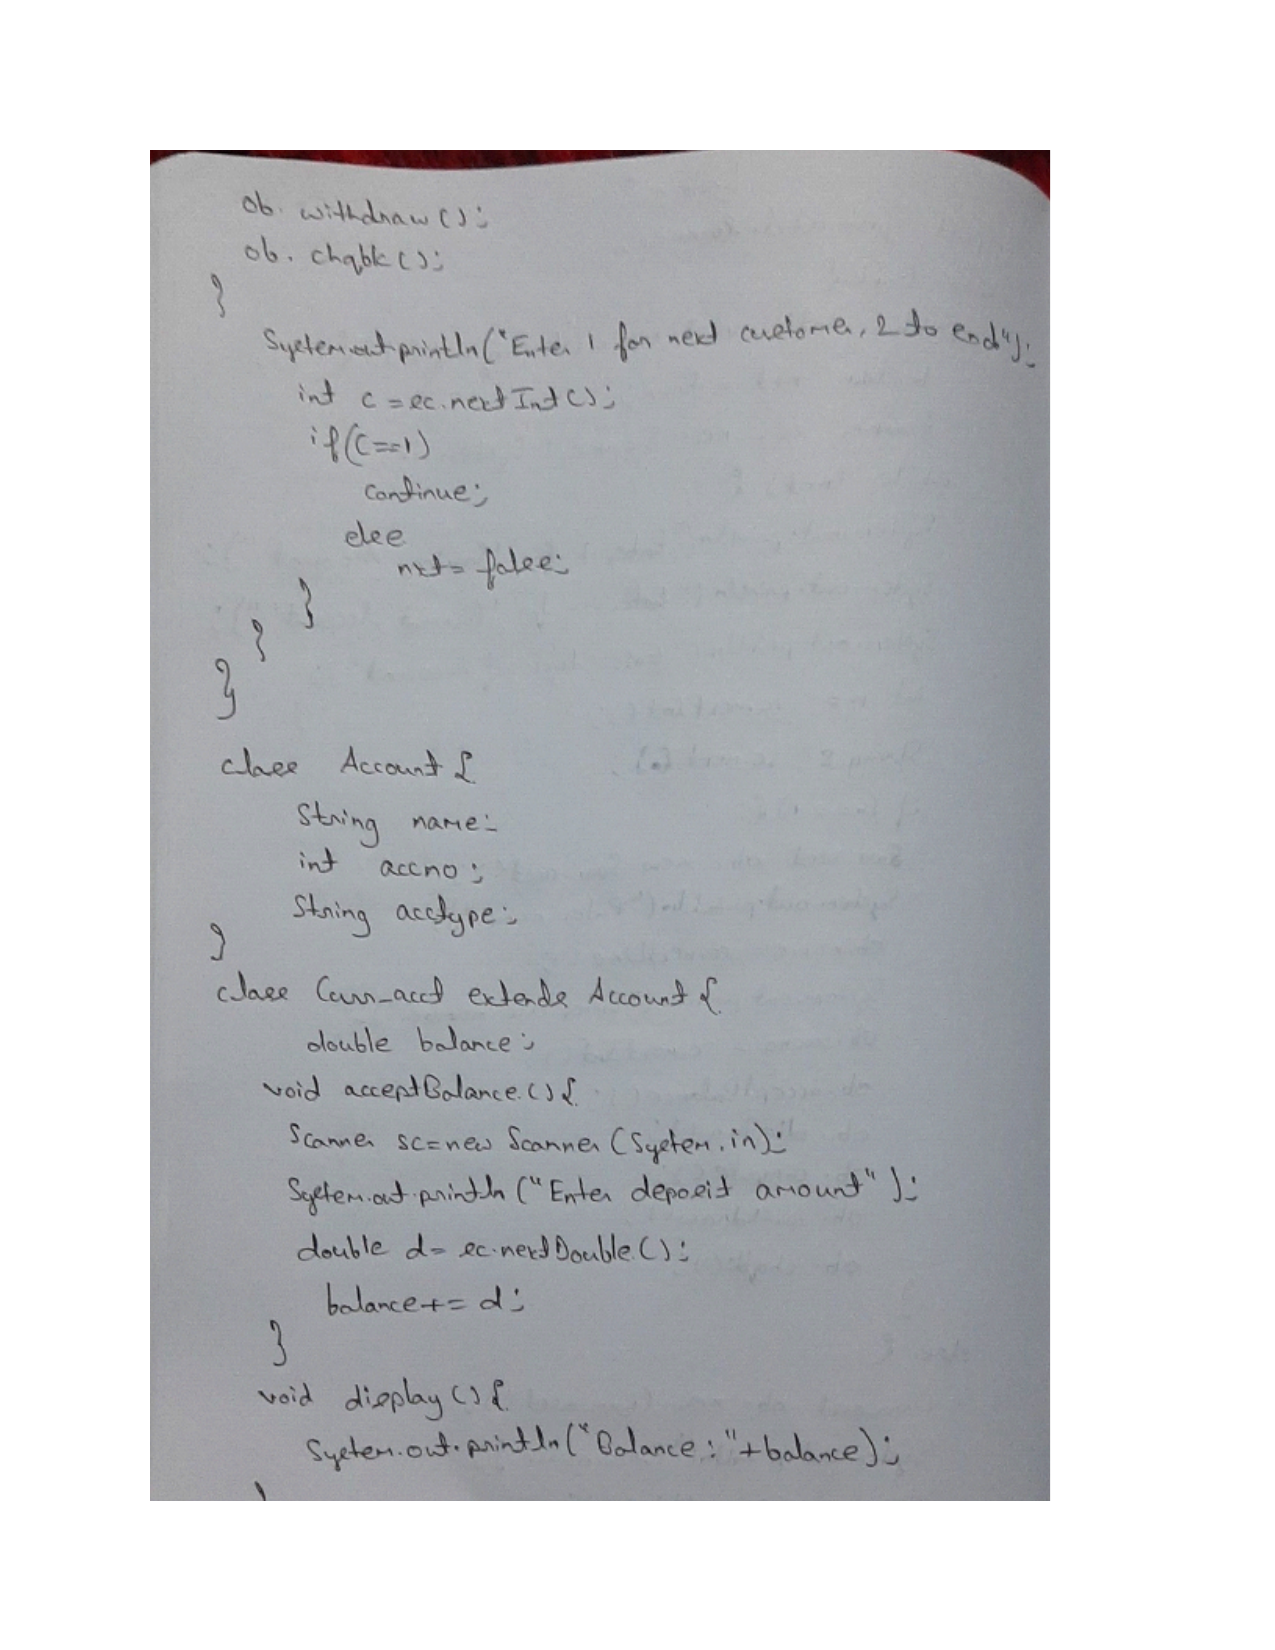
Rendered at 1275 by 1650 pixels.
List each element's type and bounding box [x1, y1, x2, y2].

picture [150, 150, 1050, 1501]
